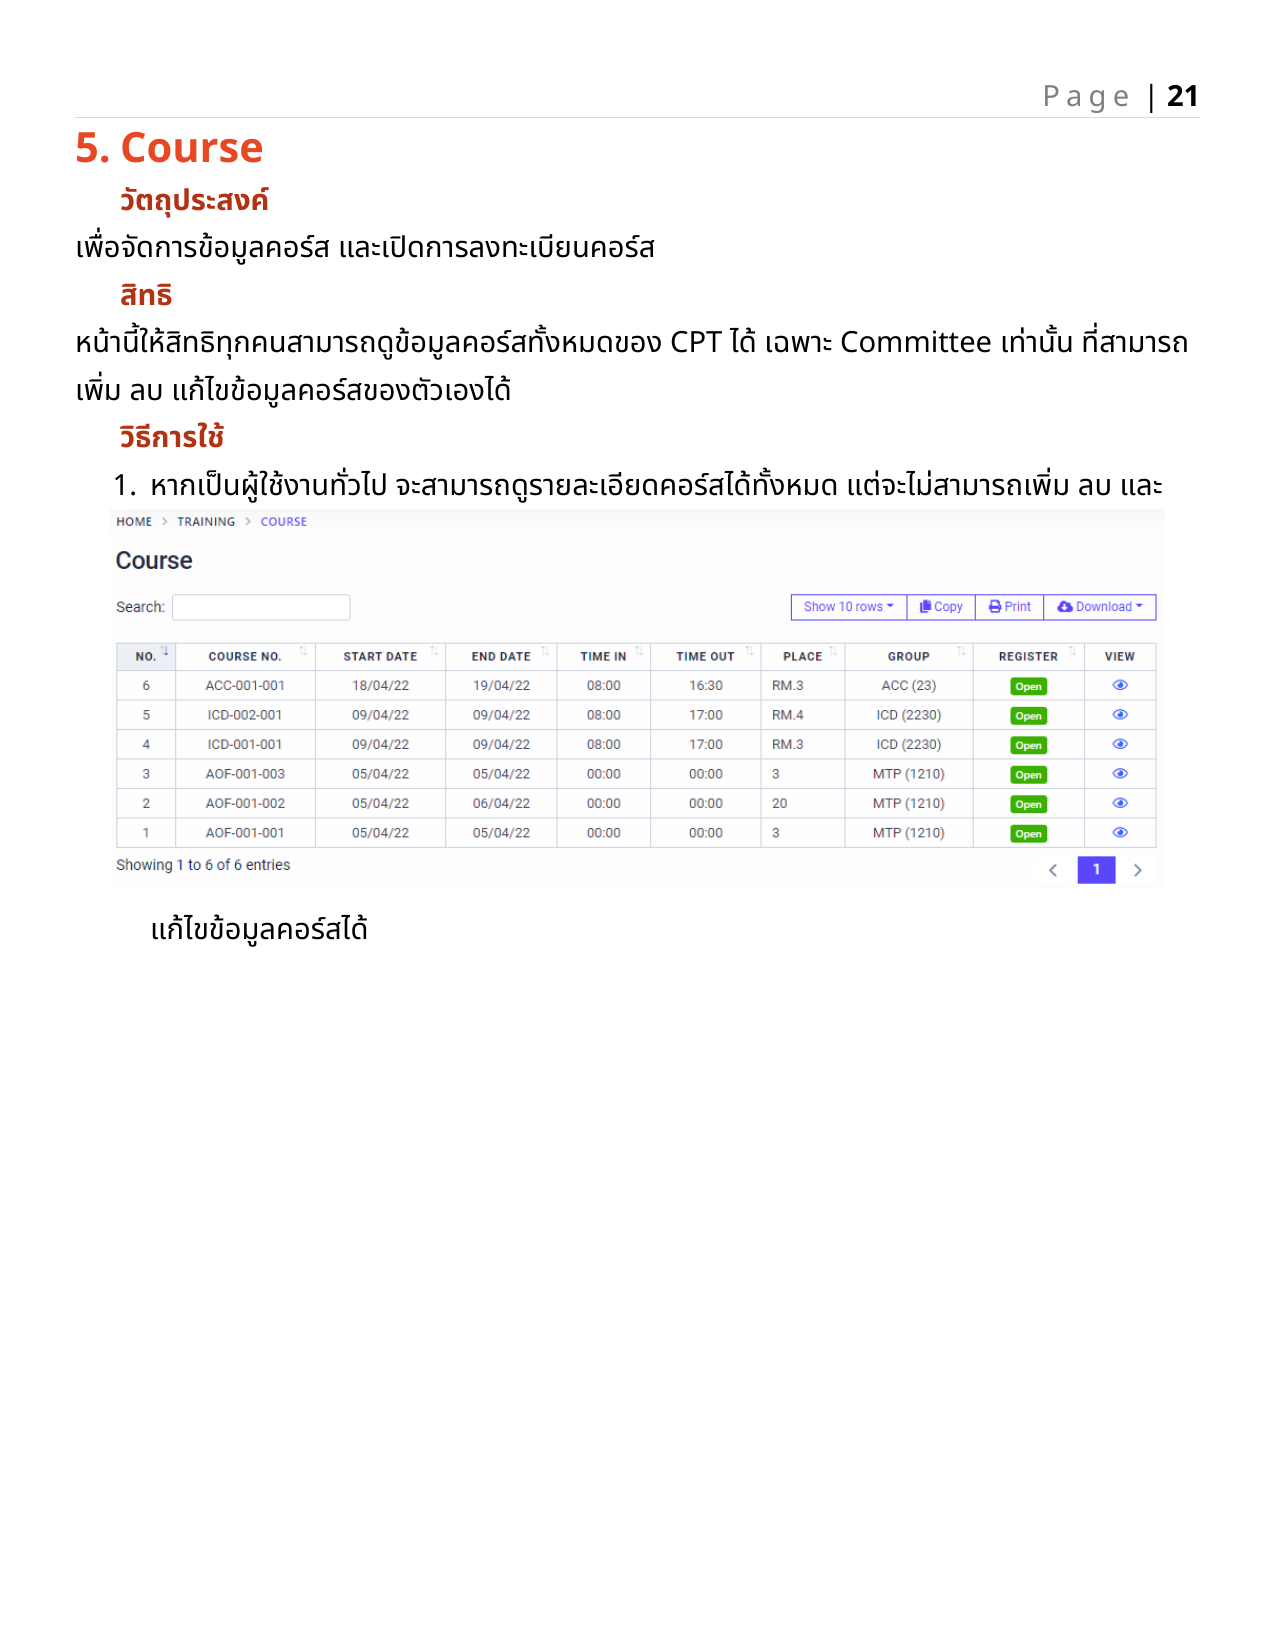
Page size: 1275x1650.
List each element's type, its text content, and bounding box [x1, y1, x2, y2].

subtitle สิทธิ [120, 274, 1200, 318]
subtitle Course [75, 118, 1200, 174]
text หน้านี้ให้สิทธิทุกคนสามารถดูข้อมูลคอร์สทั้งหมดของ CPT ได้ เฉพาะ Committee เท่านั้น ที่สามารถเพิ่ม ลบ แก้ไขข้อมูลคอร์สของตัวเองได้ [75, 322, 1200, 413]
picture [110, 509, 1165, 888]
text เพื่อจัดการข้อมูลคอร์ส และเปิดการลงทะเบียนคอร์ส [75, 227, 1200, 271]
subtitle วัตถุประสงค์ [120, 179, 1200, 223]
subtitle วิธีการใช้ [120, 417, 1200, 461]
